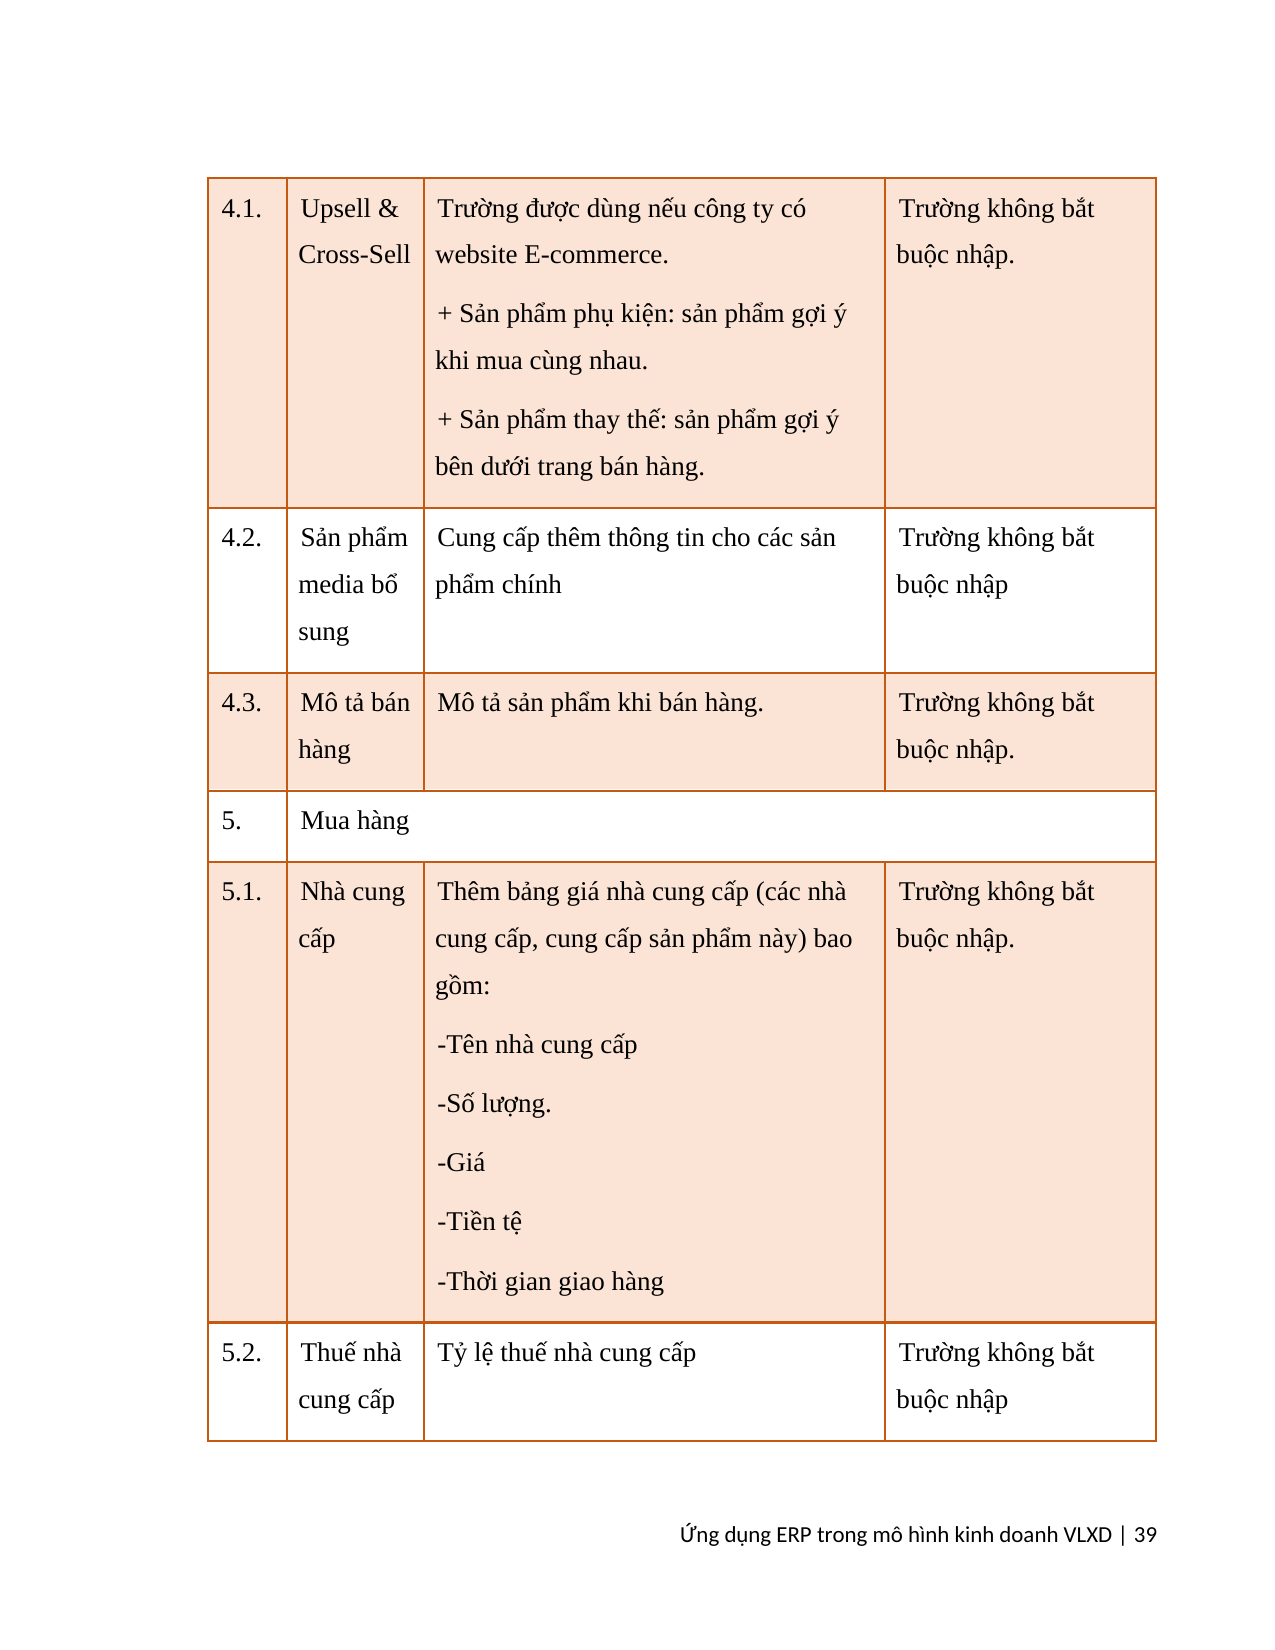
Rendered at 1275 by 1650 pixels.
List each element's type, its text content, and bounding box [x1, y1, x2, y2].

table_cell Nhà cung cấp [288, 863, 423, 1321]
table_cell Mô tả bán hàng [288, 674, 423, 789]
table_cell Sản phẩm media bổ sung [288, 509, 423, 672]
table_cell 5.2. [209, 1324, 286, 1439]
table_cell Trường không bắt buộc nhập. [886, 179, 1155, 507]
table_cell Trường không bắt buộc nhập. [886, 863, 1155, 1321]
table_cell 4.2. [209, 509, 286, 672]
table_cell Mua hàng [288, 792, 1155, 861]
table_cell Cung cấp thêm thông tin cho các sản phẩm chính [425, 509, 884, 672]
table_cell Trường được dùng nếu công ty có website E-commerce. + Sản phẩm phụ kiện: sản phẩm gợi ý khi mua cùng nhau. + Sản phẩm thay thế: sản phẩm gợi ý bên dưới trang bán hàng. [425, 179, 884, 507]
table_cell Upsell & Cross-Sell [288, 179, 423, 507]
table_cell 4.1. [209, 179, 286, 507]
table_cell Trường không bắt buộc nhập [886, 1324, 1155, 1439]
table_cell Tỷ lệ thuế nhà cung cấp [425, 1324, 884, 1439]
table_cell Mô tả sản phẩm khi bán hàng. [425, 674, 884, 789]
table_cell 4.3. [209, 674, 286, 789]
table_cell 5.1. [209, 863, 286, 1321]
table_cell Trường không bắt buộc nhập [886, 509, 1155, 672]
table_cell Trường không bắt buộc nhập. [886, 674, 1155, 789]
table_cell 5. [209, 792, 286, 861]
table_cell Thuế nhà cung cấp [288, 1324, 423, 1439]
table_cell Thêm bảng giá nhà cung cấp (các nhà cung cấp, cung cấp sản phẩm này) bao gồm: -Tên nhà cung cấp -Số lượng. -Giá -Tiền tệ -Thời gian giao hàng [425, 863, 884, 1321]
